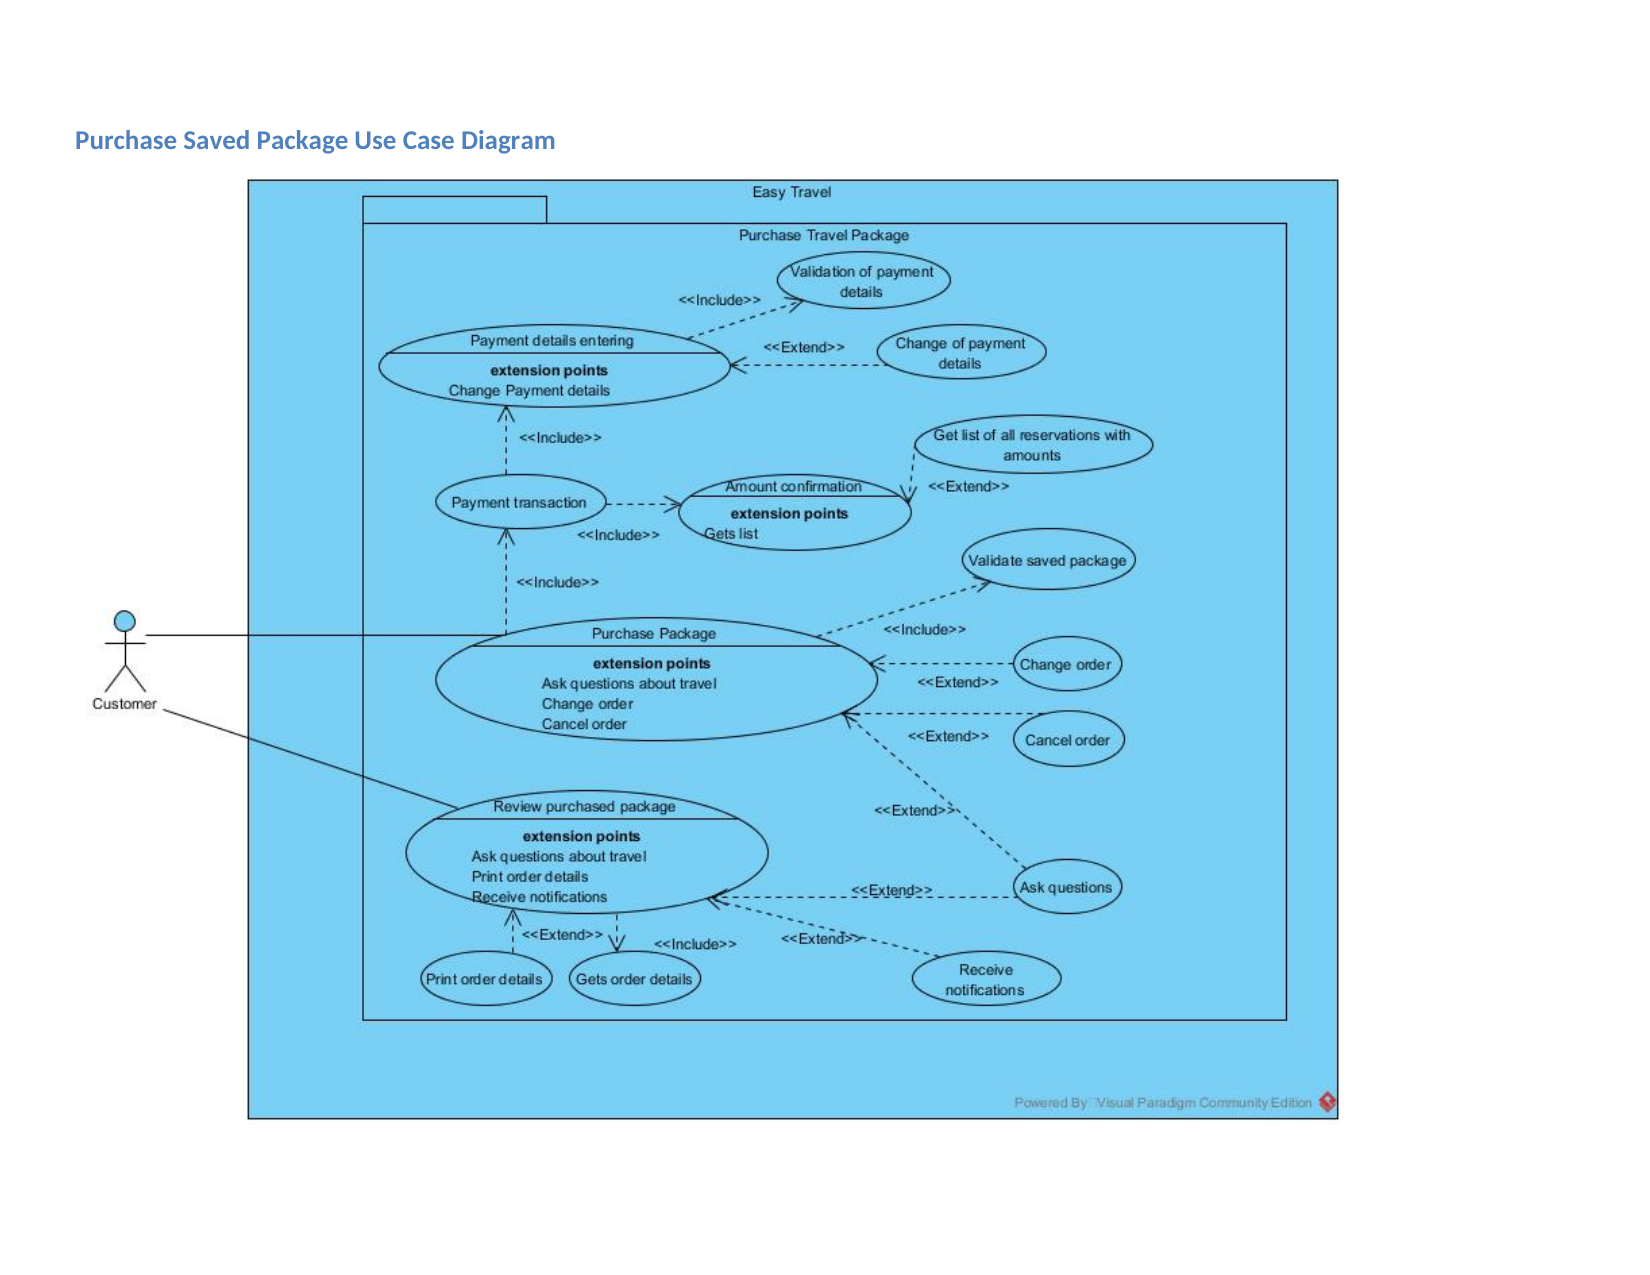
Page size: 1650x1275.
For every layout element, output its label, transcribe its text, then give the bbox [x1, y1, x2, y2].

subtitle Purchase Saved Package Use Case Diagram [75, 123, 1575, 156]
picture [75, 177, 1344, 1125]
